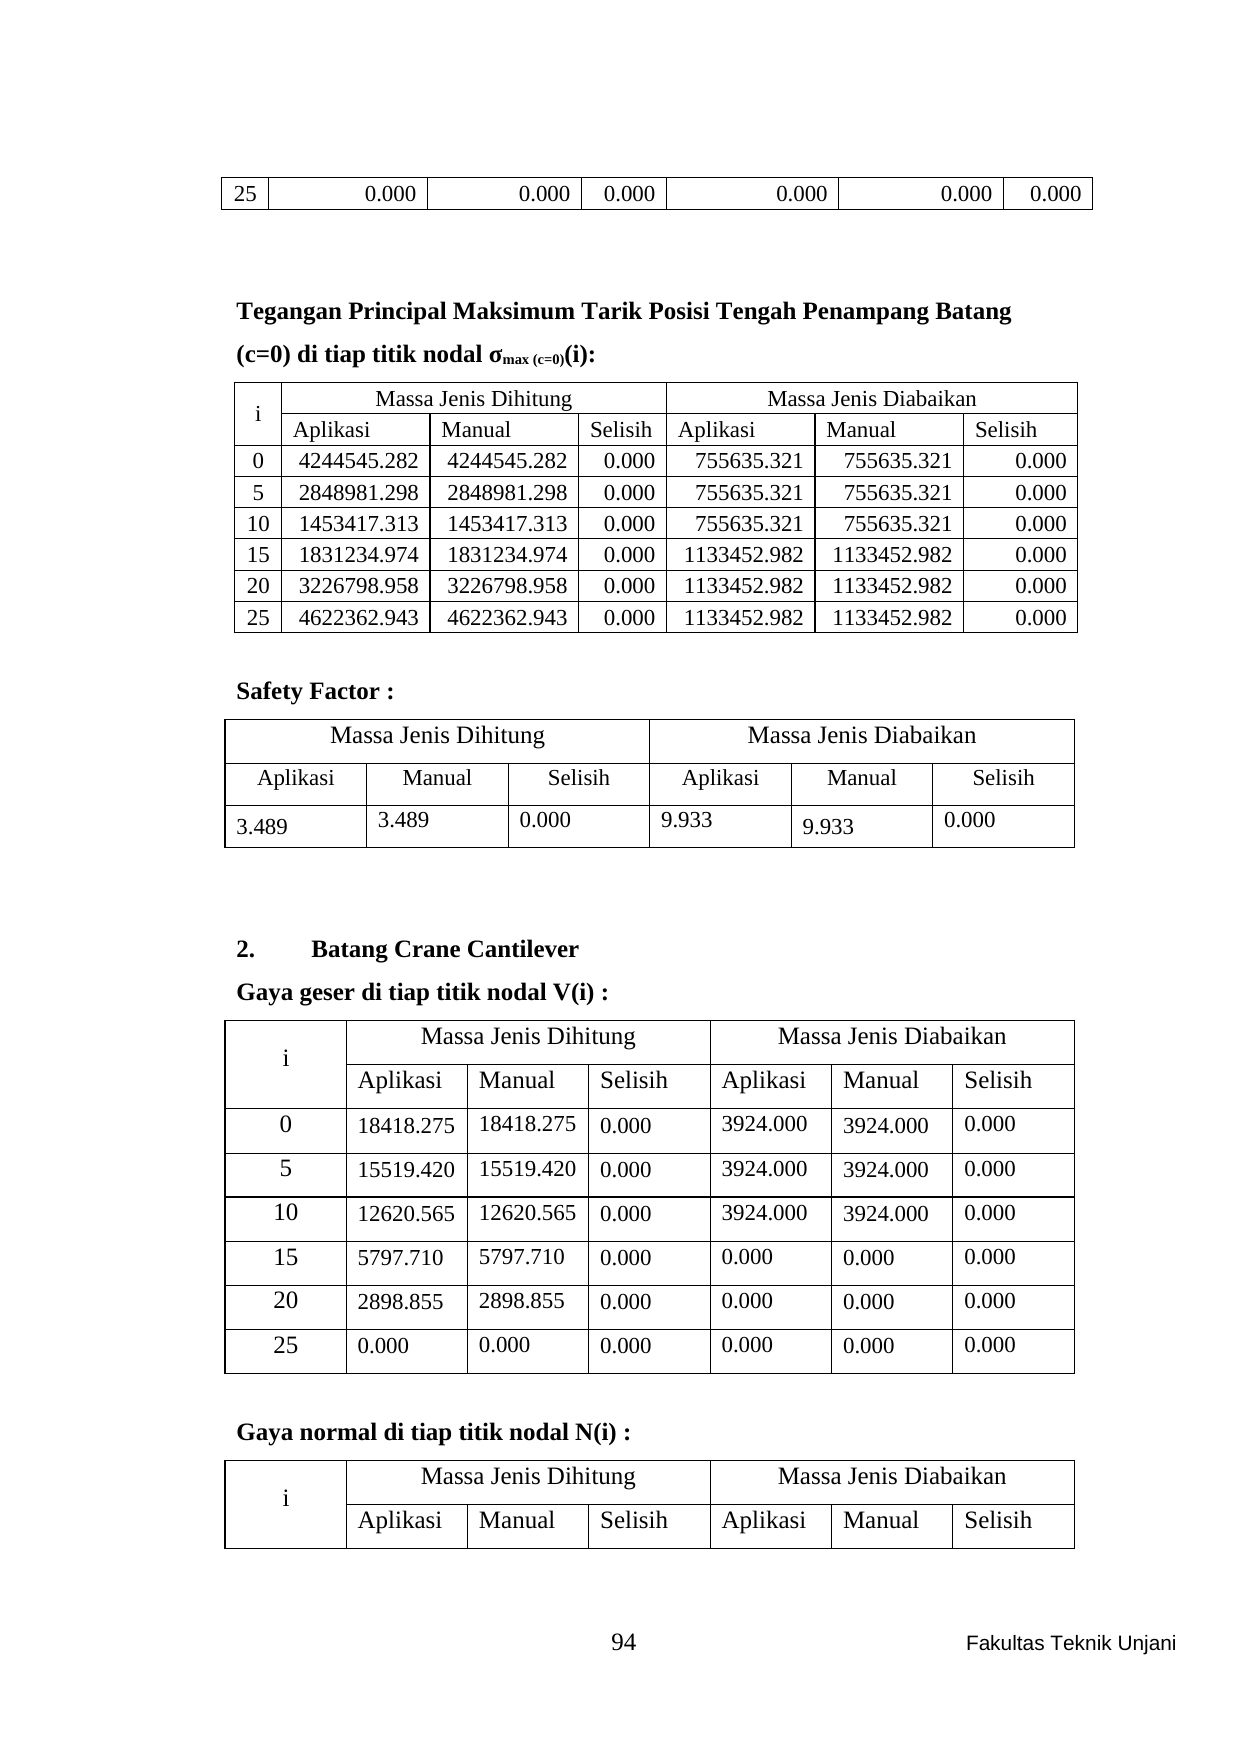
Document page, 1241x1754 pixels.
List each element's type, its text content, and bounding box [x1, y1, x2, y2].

table_cell 4244545.282 [431, 446, 578, 476]
subtitle 2. Batang Crane Cantilever [236, 934, 1063, 963]
table_cell 0.000 [579, 539, 666, 569]
table_cell 18418.275 [468, 1109, 588, 1152]
table_cell 0.000 [589, 1154, 710, 1196]
table_cell 755635.321 [667, 477, 814, 507]
table_cell 0.000 [582, 178, 666, 208]
table_cell 1133452.982 [667, 539, 814, 569]
table_cell Selisih [589, 1065, 710, 1108]
table_cell 0.000 [711, 1330, 831, 1373]
table_cell 0.000 [589, 1109, 710, 1152]
table_cell 1133452.982 [667, 571, 814, 601]
table_cell 0.000 [964, 508, 1077, 538]
table_cell 5797.710 [468, 1242, 588, 1284]
table_cell 0.000 [832, 1330, 952, 1373]
table_cell 1831234.974 [282, 539, 429, 569]
table_cell 25 [222, 178, 268, 208]
table_cell 0.000 [589, 1198, 710, 1241]
table_cell 1133452.982 [816, 571, 963, 601]
table_header Massa Jenis Diabaikan [667, 383, 1077, 413]
table_cell 9.933 [650, 806, 791, 847]
table_cell 0.000 [428, 178, 581, 208]
table_cell 0.000 [589, 1286, 710, 1329]
table_cell Selisih [953, 1065, 1074, 1108]
table_cell Aplikasi [711, 1065, 831, 1108]
table_cell 0.000 [509, 806, 649, 847]
table_header Massa Jenis Diabaikan [650, 720, 1074, 763]
table_cell Manual [468, 1505, 588, 1548]
table_cell 4244545.282 [282, 446, 429, 476]
table_cell 0.000 [579, 571, 666, 601]
table_cell 0.000 [953, 1286, 1074, 1329]
table_cell Aplikasi [711, 1505, 831, 1548]
table_cell 20 [235, 571, 281, 601]
table_cell Manual [832, 1505, 952, 1548]
text Gaya normal di tiap titik nodal N(i) : [236, 1417, 1063, 1446]
table_cell 0.000 [711, 1242, 831, 1284]
table_cell 0.000 [964, 446, 1077, 476]
table_cell 5 [235, 477, 281, 507]
table_cell Aplikasi [282, 414, 429, 444]
table_header Massa Jenis Diabaikan [711, 1021, 1074, 1064]
table_cell Aplikasi [226, 764, 366, 805]
table_cell Manual [792, 764, 932, 805]
table_cell 0.000 [579, 508, 666, 538]
table_cell 3924.000 [832, 1154, 952, 1196]
table_cell 2848981.298 [282, 477, 429, 507]
table_cell 12620.565 [468, 1198, 588, 1241]
table_cell 10 [235, 508, 281, 538]
table_cell Selisih [964, 414, 1077, 444]
table_cell Selisih [933, 764, 1074, 805]
table_cell 0.000 [832, 1242, 952, 1284]
table_cell Manual [816, 414, 963, 444]
table_header Massa Jenis Diabaikan [711, 1461, 1074, 1504]
table_cell 3924.000 [711, 1198, 831, 1241]
table_cell 15 [235, 539, 281, 569]
table_cell 10 [226, 1198, 346, 1241]
table_cell Manual [468, 1065, 588, 1108]
table_header Massa Jenis Dihitung [282, 383, 666, 413]
table_cell 0.000 [711, 1286, 831, 1329]
text Safety Factor : [236, 676, 1063, 705]
table_cell 9.933 [792, 806, 932, 847]
table_cell Aplikasi [650, 764, 791, 805]
table_cell 5 [226, 1154, 346, 1196]
table_cell 0.000 [468, 1330, 588, 1373]
table_cell 0.000 [579, 602, 666, 632]
table_cell 0.000 [579, 477, 666, 507]
table_cell 3.489 [226, 806, 366, 847]
table_cell 1831234.974 [431, 539, 578, 569]
table_cell 1453417.313 [282, 508, 429, 538]
table_header i [235, 383, 281, 444]
table_cell 0.000 [953, 1242, 1074, 1284]
table_cell 15 [226, 1242, 346, 1284]
table_header i [226, 1461, 346, 1548]
table_cell 0.000 [933, 806, 1074, 847]
table_cell 0.000 [953, 1198, 1074, 1241]
table_cell 2848981.298 [431, 477, 578, 507]
table_cell 0.000 [1004, 178, 1092, 208]
table_cell 0 [226, 1109, 346, 1152]
table_cell Selisih [509, 764, 649, 805]
table_cell 20 [226, 1286, 346, 1329]
table_cell 0.000 [832, 1286, 952, 1329]
table_cell 755635.321 [816, 508, 963, 538]
table_cell 2898.855 [347, 1286, 467, 1329]
table_header Massa Jenis Dihitung [347, 1021, 710, 1064]
table_cell Manual [367, 764, 508, 805]
table_cell Aplikasi [347, 1505, 467, 1548]
table_cell 0.000 [589, 1242, 710, 1284]
table_cell 18418.275 [347, 1109, 467, 1152]
table_cell 15519.420 [468, 1154, 588, 1196]
table_cell 4622362.943 [282, 602, 429, 632]
table_cell 3226798.958 [431, 571, 578, 601]
table_cell 1133452.982 [667, 602, 814, 632]
table_cell 12620.565 [347, 1198, 467, 1241]
table_cell 755635.321 [816, 477, 963, 507]
table_cell 0.000 [589, 1330, 710, 1373]
table_cell Aplikasi [347, 1065, 467, 1108]
table_cell 755635.321 [667, 508, 814, 538]
table_cell 0.000 [964, 539, 1077, 569]
table_cell 0.000 [667, 178, 838, 208]
table_cell 25 [235, 602, 281, 632]
table_cell Manual [431, 414, 578, 444]
table_cell 0.000 [347, 1330, 467, 1373]
table_cell 4622362.943 [431, 602, 578, 632]
table_cell 755635.321 [816, 446, 963, 476]
table_cell 0.000 [964, 477, 1077, 507]
table_cell 3226798.958 [282, 571, 429, 601]
table_header Massa Jenis Dihitung [226, 720, 649, 763]
table_cell 0.000 [579, 446, 666, 476]
table_cell 755635.321 [667, 446, 814, 476]
table_cell Selisih [589, 1505, 710, 1548]
table_cell 3924.000 [832, 1109, 952, 1152]
table_cell 1133452.982 [816, 539, 963, 569]
table_cell 3924.000 [711, 1154, 831, 1196]
table_cell Selisih [579, 414, 666, 444]
table_cell 0.000 [953, 1109, 1074, 1152]
text Gaya geser di tiap titik nodal V(i) : [236, 977, 1063, 1006]
table_cell 5797.710 [347, 1242, 467, 1284]
table_header i [226, 1021, 346, 1108]
table_header Massa Jenis Dihitung [347, 1461, 710, 1504]
table_cell 2898.855 [468, 1286, 588, 1329]
table_cell 1453417.313 [431, 508, 578, 538]
table_cell 0.000 [964, 571, 1077, 601]
table_cell 0.000 [953, 1154, 1074, 1196]
table_cell 25 [226, 1330, 346, 1373]
table_cell Selisih [953, 1505, 1074, 1548]
table_cell 1133452.982 [816, 602, 963, 632]
table_cell 3924.000 [711, 1109, 831, 1152]
table_cell 0 [235, 446, 281, 476]
table_cell 0.000 [953, 1330, 1074, 1373]
table_cell Aplikasi [667, 414, 814, 444]
table_cell 3924.000 [832, 1198, 952, 1241]
table_cell Manual [832, 1065, 952, 1108]
table_cell 3.489 [367, 806, 508, 847]
table_cell 0.000 [269, 178, 427, 208]
text Tegangan Principal Maksimum Tarik Posisi Tengah Penampang Batang (c=0) di tiap titik nodal σmax (c=0)(i): [236, 296, 1063, 368]
table_cell 0.000 [839, 178, 1003, 208]
table_cell 15519.420 [347, 1154, 467, 1196]
table_cell 0.000 [964, 602, 1077, 632]
